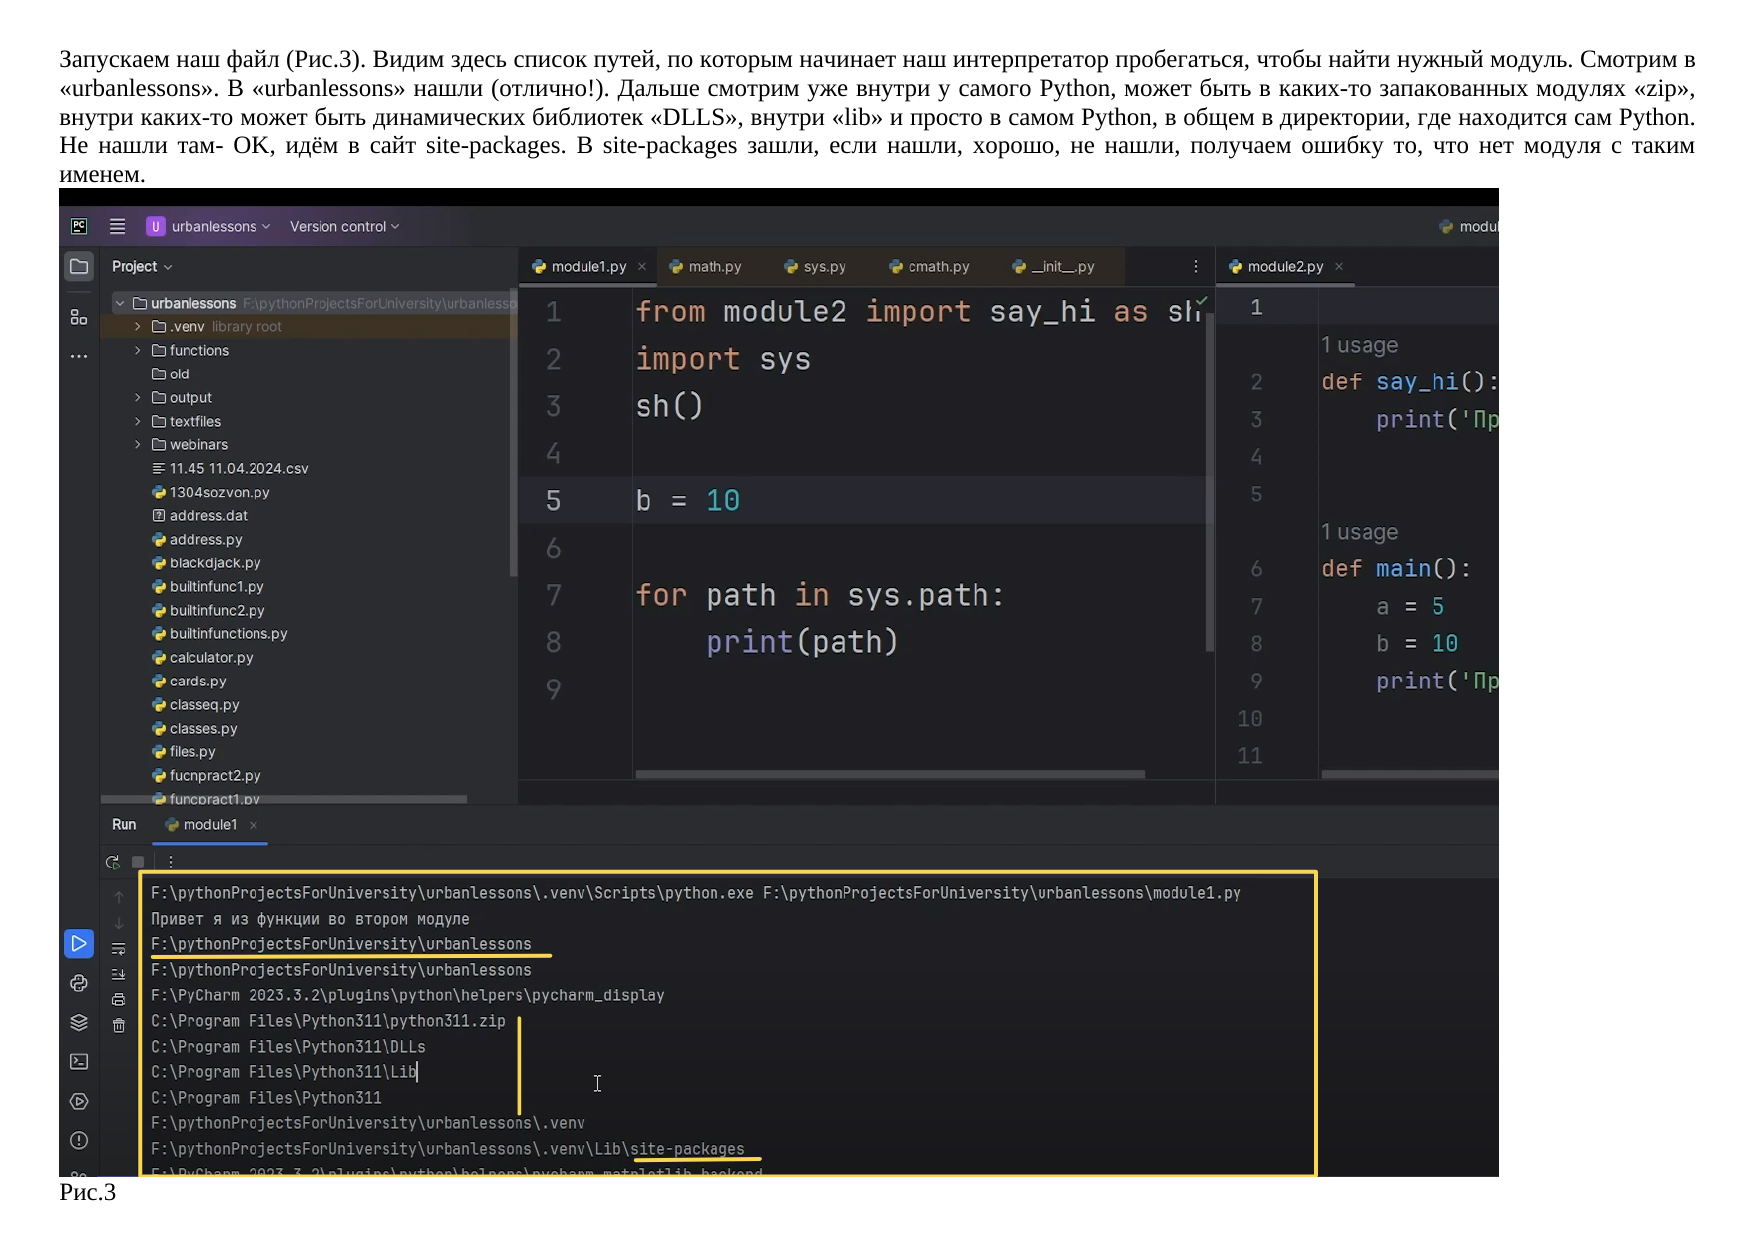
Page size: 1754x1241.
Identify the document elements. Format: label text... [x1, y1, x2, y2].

text Рис.3 [59, 1177, 1698, 1206]
picture [59, 188, 1499, 1177]
text Запускаем наш файл (Рис.3). Видим здесь список путей, по которым начинает наш интерпретатор пробегаться, чтобы найти нужный модуль. Смотрим в «urbanlessons». В «urbanlessons» нашли (отлично!). Дальше смотрим уже внутри у самого Python, может быть в каких-то запакованных модулях «zip», внутри каких-то может быть динамических библиотек «DLLS», внутри «lib» и просто в самом Python, в общем в директории, где находится сам Python. Не нашли там- OK, идём в сайт site-packages. В site-packages зашли, если нашли, хорошо, не нашли, получаем ошибку то, что нет модуля с таким именем. [59, 44, 1698, 188]
